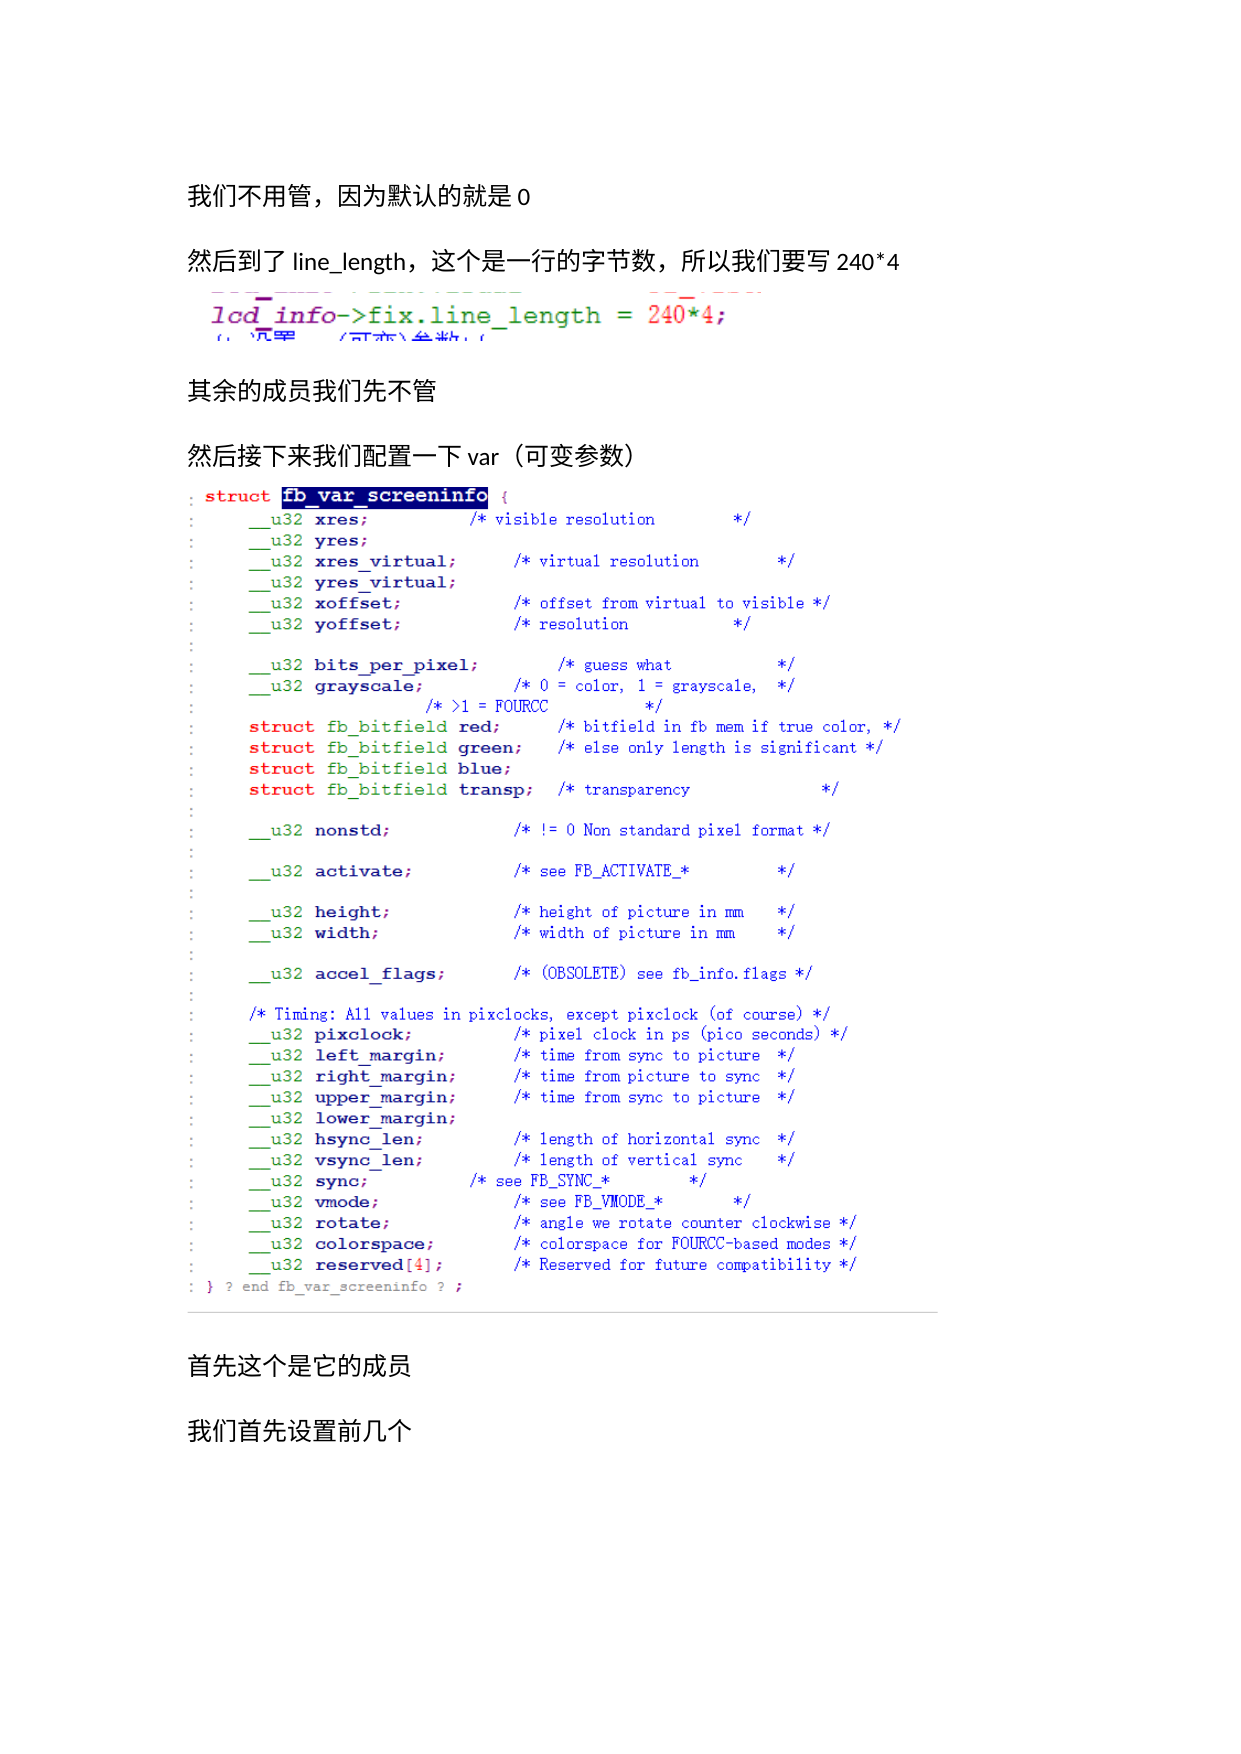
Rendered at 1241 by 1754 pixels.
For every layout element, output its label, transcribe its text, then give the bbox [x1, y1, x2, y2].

picture [187, 487, 938, 1313]
text 然后到了line_length，这个是一行的字节数，所以我们要写240*4 [187, 227, 1053, 292]
text 其余的成员我们先不管 [187, 357, 1053, 422]
text 我们首先设置前几个 [187, 1397, 1053, 1462]
picture [187, 292, 761, 341]
text 首先这个是它的成员 [187, 1332, 1053, 1397]
text 然后接下来我们配置一下var（可变参数） [187, 422, 1053, 487]
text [187, 162, 1053, 227]
